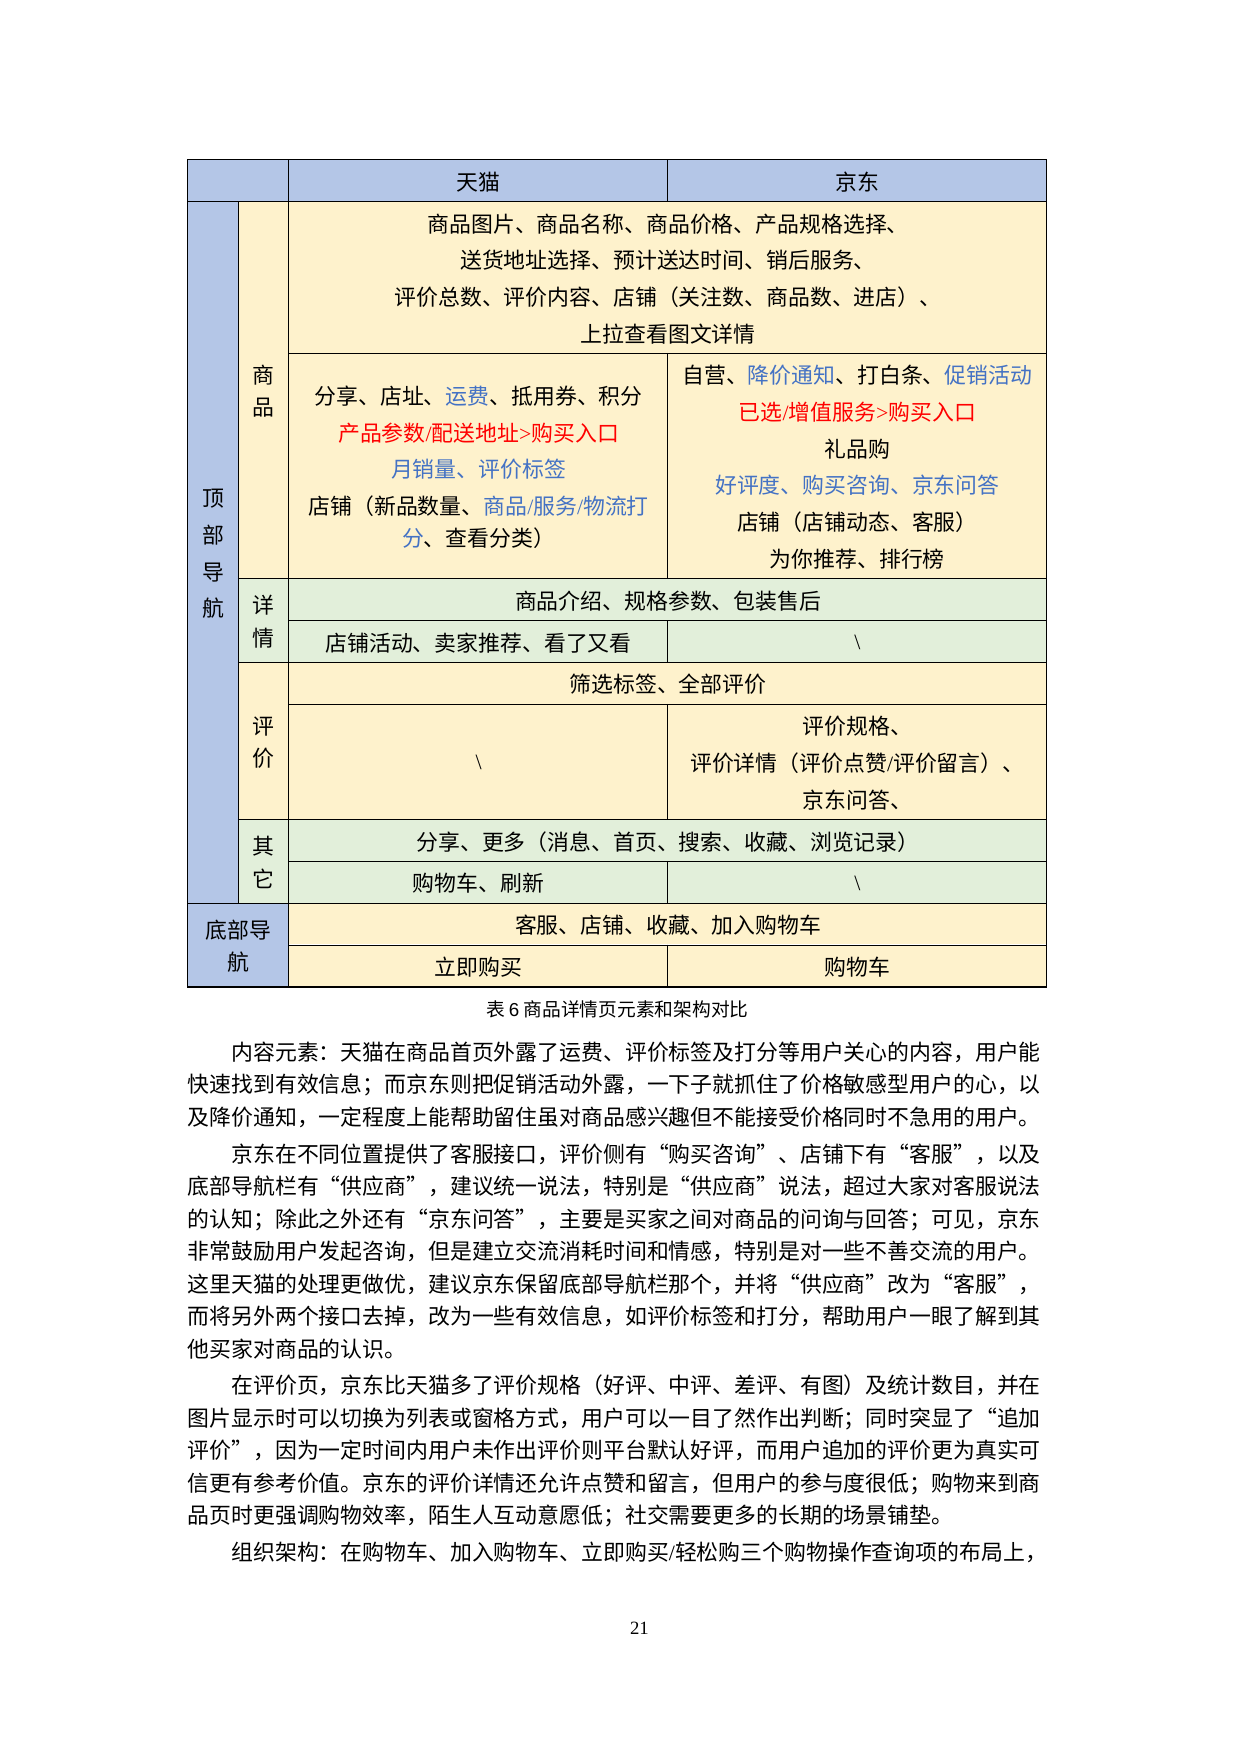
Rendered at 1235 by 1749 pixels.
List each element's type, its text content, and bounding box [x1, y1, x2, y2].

table_cell \ [289, 705, 667, 819]
table_cell 筛选标签、全部评价 [289, 663, 1046, 704]
table_cell 分享、更多（消息、首页、搜索、收藏、浏览记录） [289, 820, 1046, 861]
table_cell 客服、店铺、收藏、加入购物车 [289, 904, 1046, 944]
text 京东在不同位置提供了客服接口，评价侧有“购买咨询”、店铺下有“客服”，以及底部导航栏有“供应商”，建议统一说法，特别是“供应商”说法，超过大家对客服说法的认知；除此之外还有“京东问答”，主要是买家之间对商品的问询与回答；可见，京东非常鼓励用户发起咨询，但是建立交流消耗时间和情感，特别是对一些不善交流的用户。这里天猫的处理更做优，建议京东保留底部导航栏那个，并将“供应商”改为“客服”，而将另外两个接口去掉，改为一些有效信息，如评价标签和打分，帮助用户一眼了解到其他买家对商品的认识。 [187, 1136, 1047, 1364]
table_cell 评价规格、 评价详情（评价点赞/评价留言）、 京东问答、 [668, 705, 1046, 819]
table_cell 自营、降价通知、打白条、促销活动 已选/增值服务>购买入口 礼品购 好评度、购买咨询、京东问答 店铺（店铺动态、客服） 为你推荐、排行榜 [668, 354, 1046, 578]
table_cell 顶 部 导 航 [188, 202, 238, 903]
table_cell 立即购买 [289, 946, 667, 986]
table_cell 商品 [239, 202, 288, 578]
text 在评价页，京东比天猫多了评价规格（好评、中评、差评、有图）及统计数目，并在图片显示时可以切换为列表或窗格方式，用户可以一目了然作出判断；同时突显了“追加评价”，因为一定时间内用户未作出评价则平台默认好评，而用户追加的评价更为真实可信更有参考价值。京东的评价详情还允许点赞和留言，但用户的参与度很低；购物来到商品页时更强调购物效率，陌生人互动意愿低；社交需要更多的长期的场景铺垫。 [187, 1368, 1047, 1530]
table_cell 店铺活动、卖家推荐、看了又看 [289, 621, 667, 662]
text 内容元素：天猫在商品首页外露了运费、评价标签及打分等用户关心的内容，用户能快速找到有效信息；而京东则把促销活动外露，一下子就抓住了价格敏感型用户的心，以及降价通知，一定程度上能帮助留住虽对商品感兴趣但不能接受价格同时不急用的用户。 [187, 1034, 1047, 1132]
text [187, 1534, 1047, 1567]
table_cell 底部导航 [188, 904, 288, 986]
table_header 天猫 [289, 160, 667, 201]
table_cell 购物车、刷新 [289, 862, 667, 903]
table_cell 分享、店址、运费、抵用券、积分 产品参数/配送地址>购买入口 月销量、评价标签 店铺（新品数量、商品/服务/物流打分、查看分类） [289, 354, 667, 578]
table_cell 购物车 [668, 946, 1046, 986]
table_cell 详情 [239, 579, 288, 662]
table_cell 商品图片、商品名称、商品价格、产品规格选择、 送货地址选择、预计送达时间、销后服务、 评价总数、评价内容、店铺（关注数、商品数、进店）、 上拉查看图文详情 [289, 202, 1046, 353]
table_cell 评价 [239, 663, 288, 819]
text 表6 商品详情页元素和架构对比 [187, 992, 1047, 1024]
table_cell \ [668, 621, 1046, 662]
table_header [188, 160, 288, 201]
table_cell 其它 [239, 820, 288, 903]
table_header 京东 [668, 160, 1046, 201]
table_cell 商品介绍、规格参数、包装售后 [289, 579, 1046, 620]
table_cell \ [668, 862, 1046, 903]
